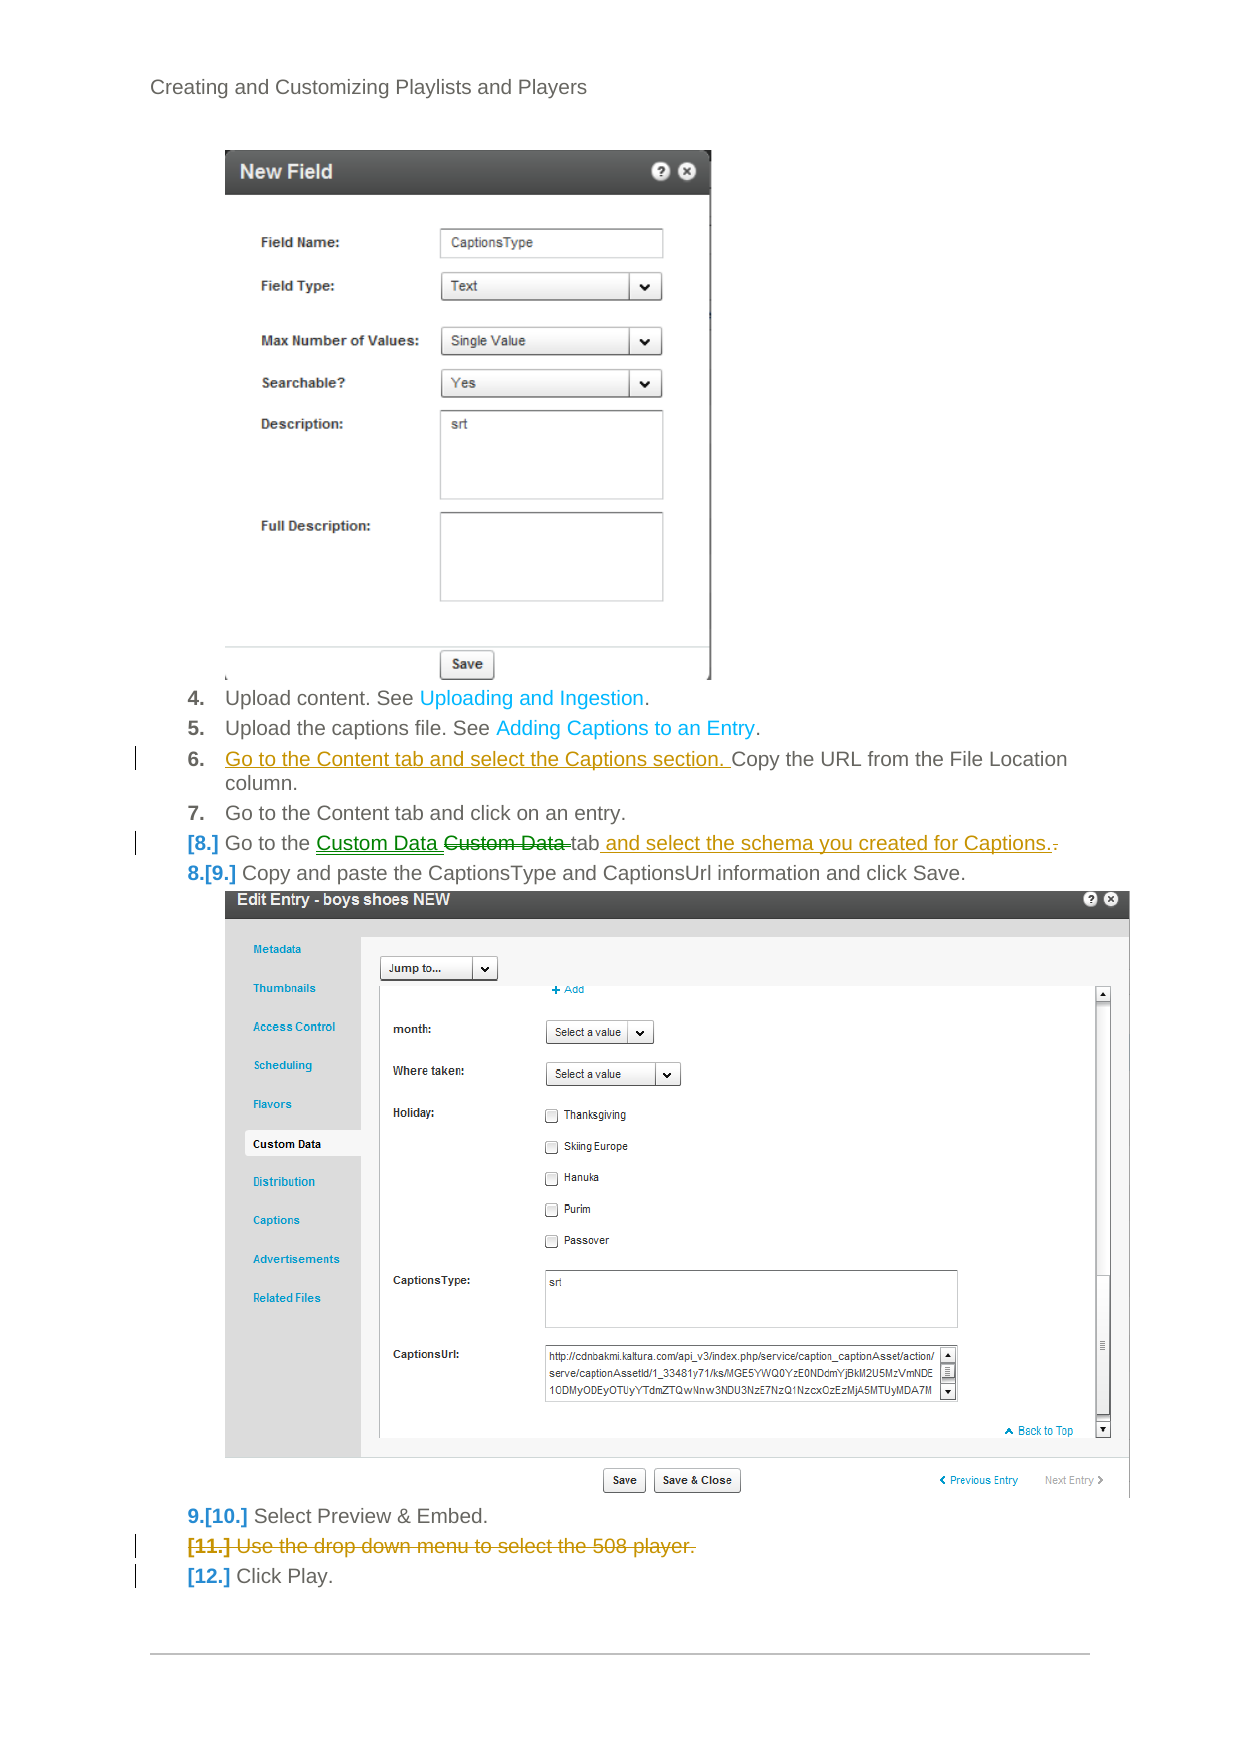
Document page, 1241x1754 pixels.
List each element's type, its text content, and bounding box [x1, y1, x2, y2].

list Upload the captions file. See Adding Captions to an Entry. [187, 716, 1090, 740]
list Go to the Content tab and click on an entry. [187, 801, 1090, 824]
picture [225, 150, 712, 680]
list Select Preview & Embed. [187, 1504, 1090, 1528]
list Click Play. [187, 1564, 1090, 1588]
list Copy the URL from the File Location column. [187, 746, 1090, 794]
list Upload content. See Uploading and Ingestion. [187, 686, 1090, 710]
list Copy and paste the CaptionsType and CaptionsUrl information and click Save. [187, 861, 1090, 885]
list Go to the tab [187, 831, 1090, 855]
picture [225, 891, 1130, 1498]
